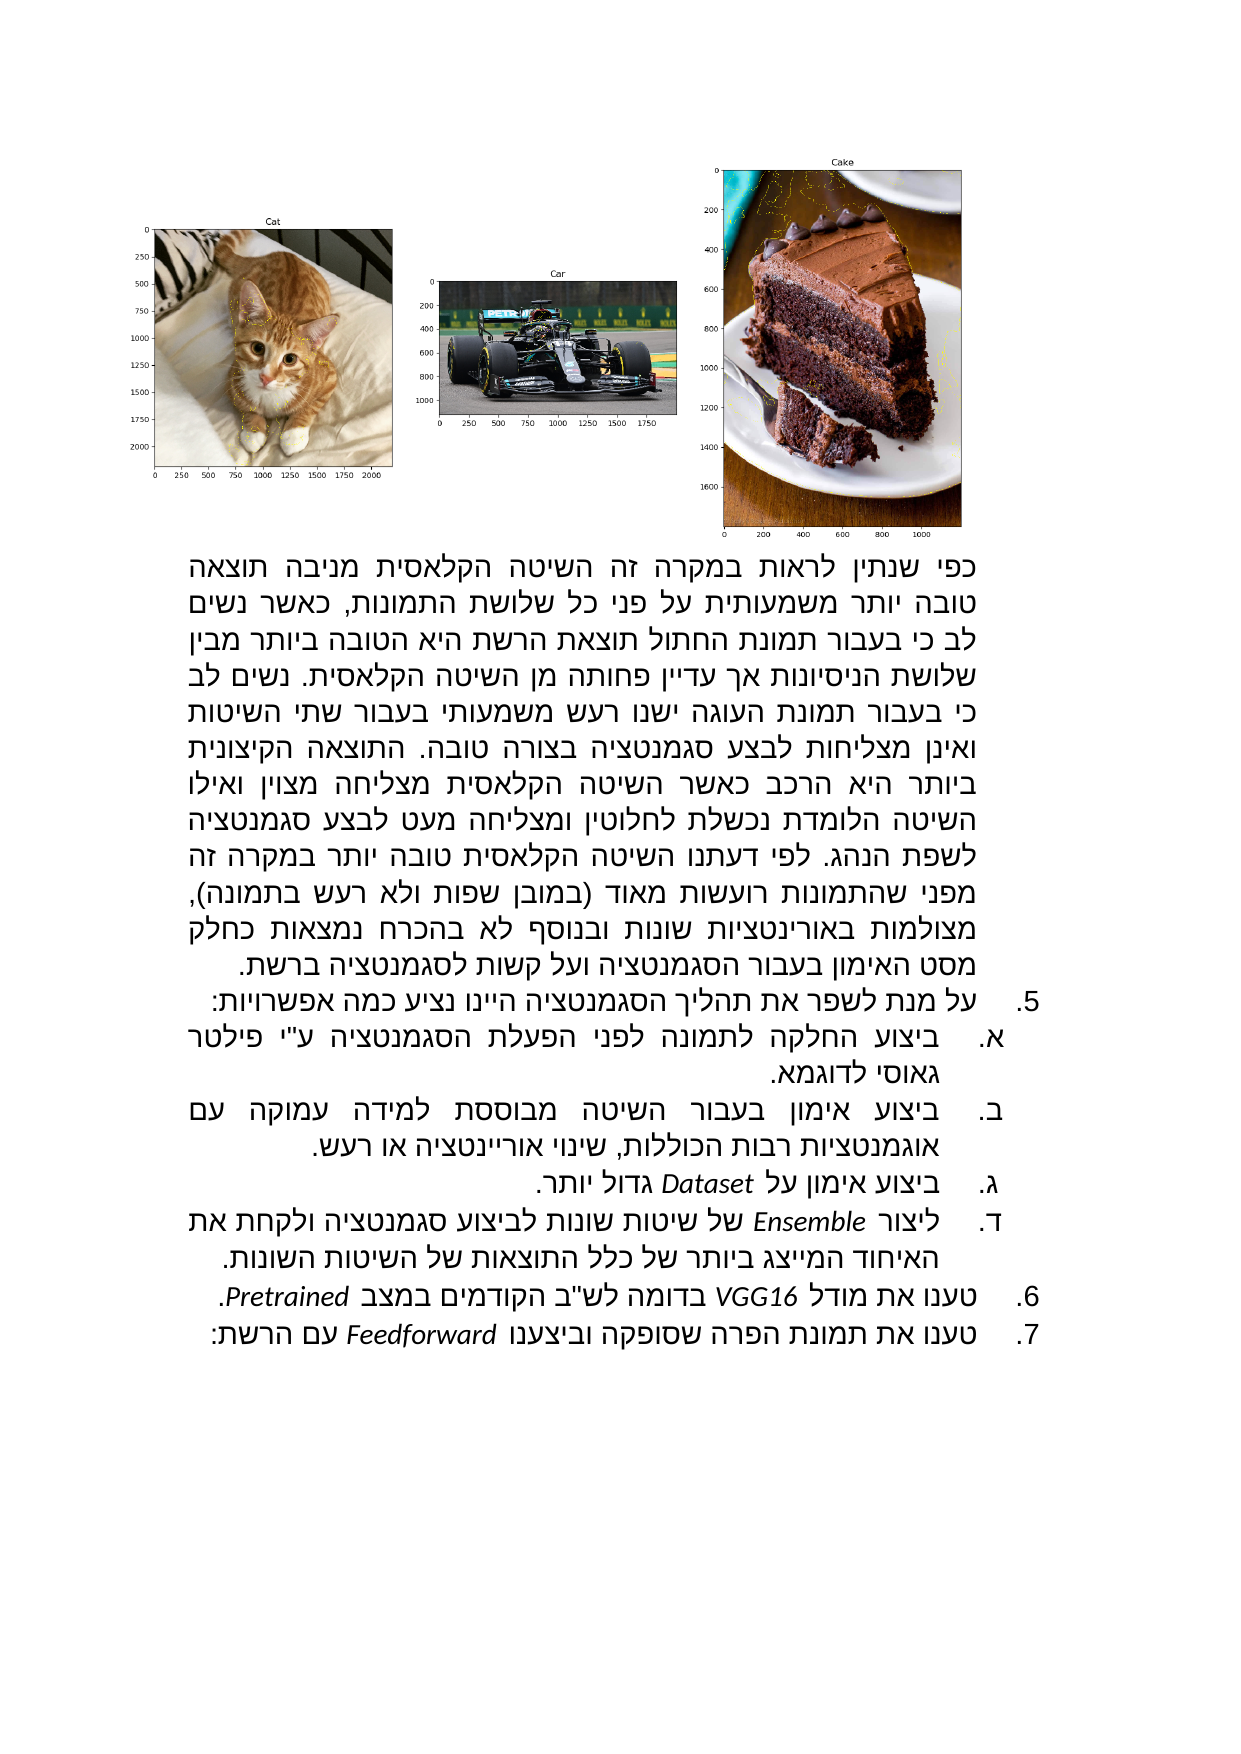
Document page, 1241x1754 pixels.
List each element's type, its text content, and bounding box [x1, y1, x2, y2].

list ליצור Ensemble של שיטות שונות לביצוע סגמנטציה ולקחת את האיחוד המייצג ביותר של כלל התוצאות של השיטות השונות. [187, 1203, 978, 1275]
picture [127, 150, 978, 549]
list ביצוע אימון בעבור השיטה מבוססת למידה עמוקה עם אוגמנטציות רבות הכוללות, שינוי אוריינטציה או רעש. [187, 1092, 978, 1162]
list ביצוע אימון על Dataset גדול יותר. [187, 1165, 978, 1200]
list טענו את מודל VGG16 בדומה לש"ב הקודמים במצב Pretrained. [187, 1278, 1015, 1313]
list על מנת לשפר את תהליך הסגמנטציה היינו נציע כמה אפשרויות: [187, 984, 1015, 1018]
list ביצוע החלקה לתמונה לפני הפעלת הסגמנטציה ע"י פילטר גאוסי לדוגמא. [187, 1020, 978, 1090]
list טענו את תמונת הפרה שסופקה וביצענו Feedforward עם הרשת: [187, 1316, 1015, 1352]
list כפי שנתין לראות במקרה זה השיטה הקלאסית מניבה תוצאה טובה יותר משמעותית על פני כל שלושת התמונות, כאשר נשים לב כי בעבור תמונת החתול תוצאת הרשת היא הטובה ביותר מבין שלושת הניסיונות אך עדיין פחותה מן השיטה הקלאסית. נשים לב כי בעבור תמונת העוגה ישנו רעש משמעותי בעבור שתי השיטות ואינן מצליחות לבצע סגמנטציה בצורה טובה. התוצאה הקיצונית ביותר היא הרכב כאשר השיטה הקלאסית מצליחה מצוין ואילו השיטה הלומדת נכשלת לחלוטין ומצליחה מעט לבצע סגמנטציה לשפת הנהג. לפי דעתנו השיטה הקלאסית טובה יותר במקרה זה מפני שהתמונות רועשות מאוד (במובן שפות ולא רעש בתמונה), מצולמות באורינטציות שונות ובנוסף לא בהכרח נמצאות כחלק מסט האימון בעבור הסגמנטציה ועל קשות לסגמנטציה ברשת. [187, 550, 978, 981]
